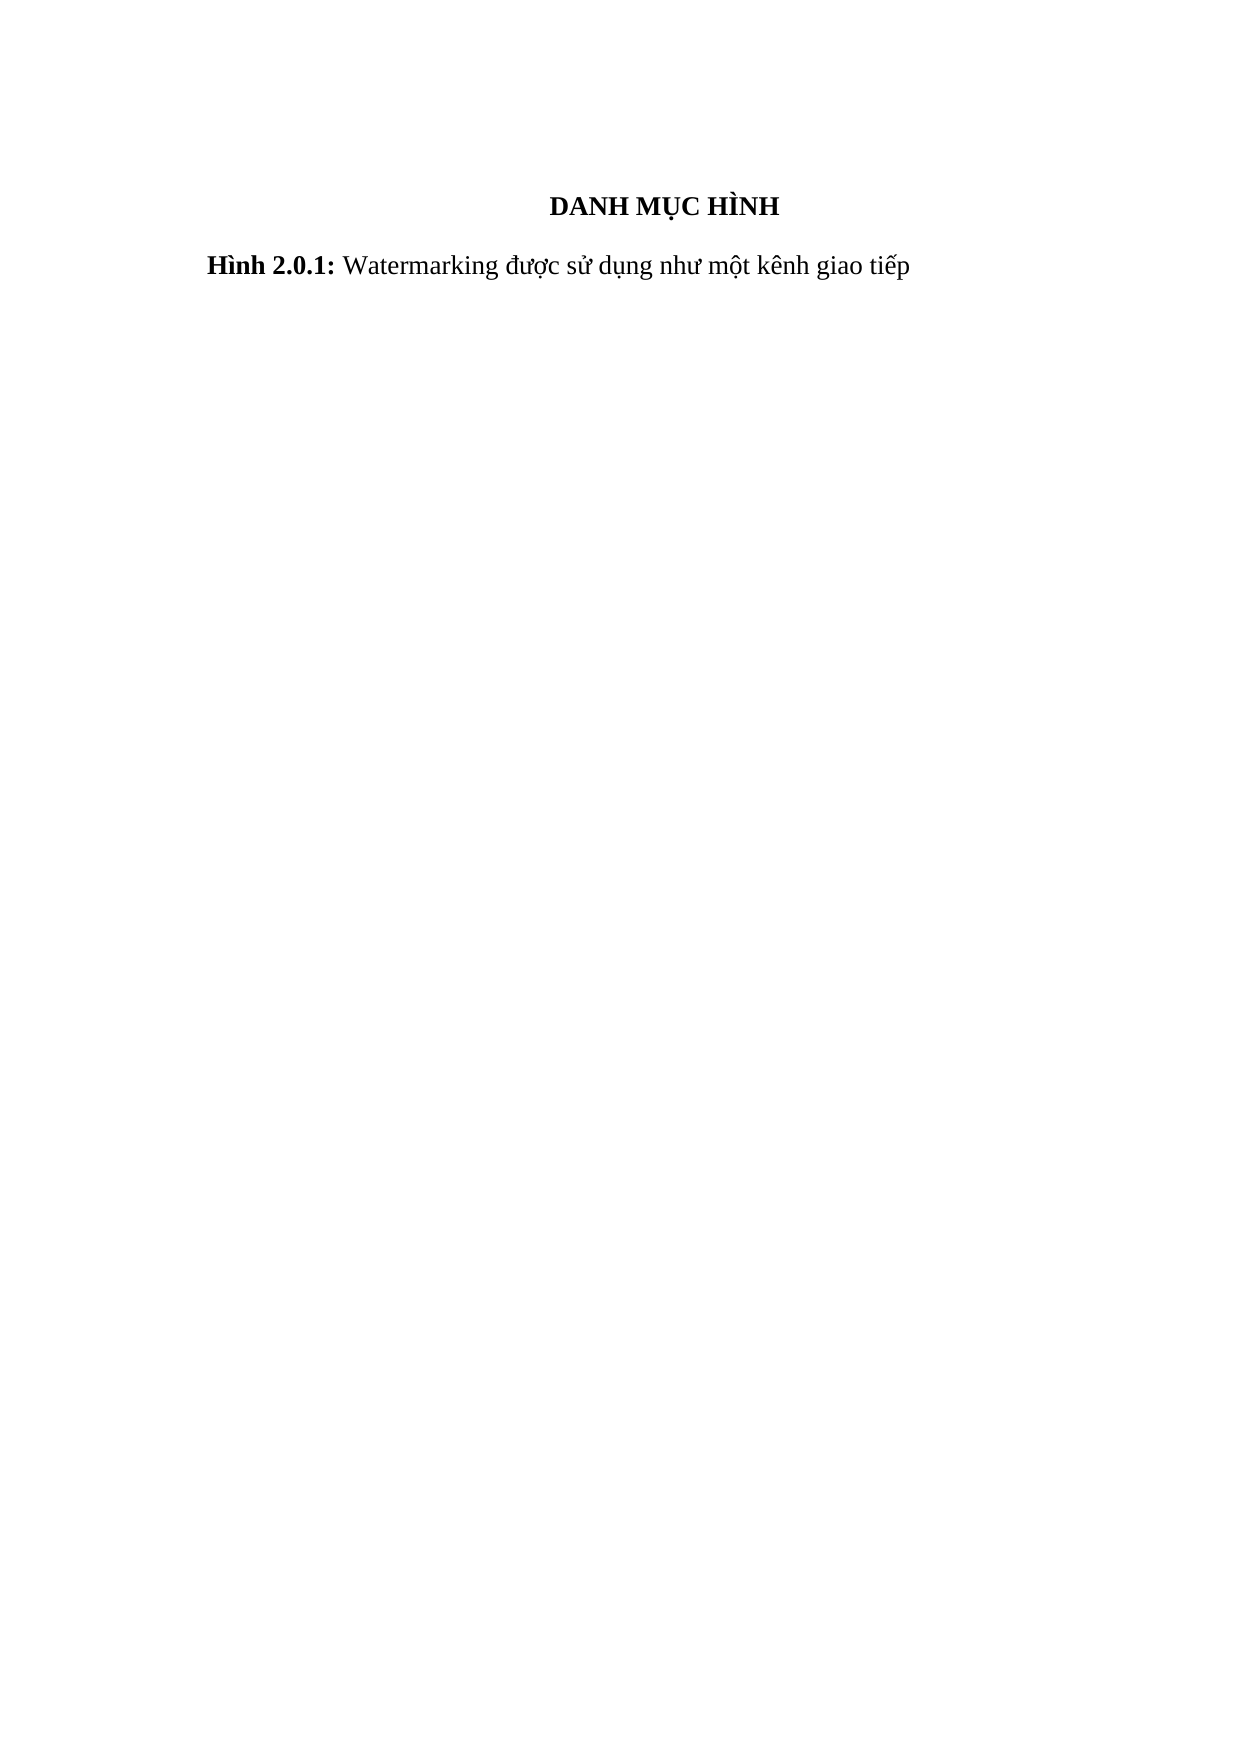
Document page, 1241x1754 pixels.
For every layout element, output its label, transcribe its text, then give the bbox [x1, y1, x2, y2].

text DANH MỤC HÌNH [207, 190, 1122, 221]
text Hình 2.0.1: Watermarking được sử dụng như một kênh giao tiếp [207, 249, 1122, 280]
